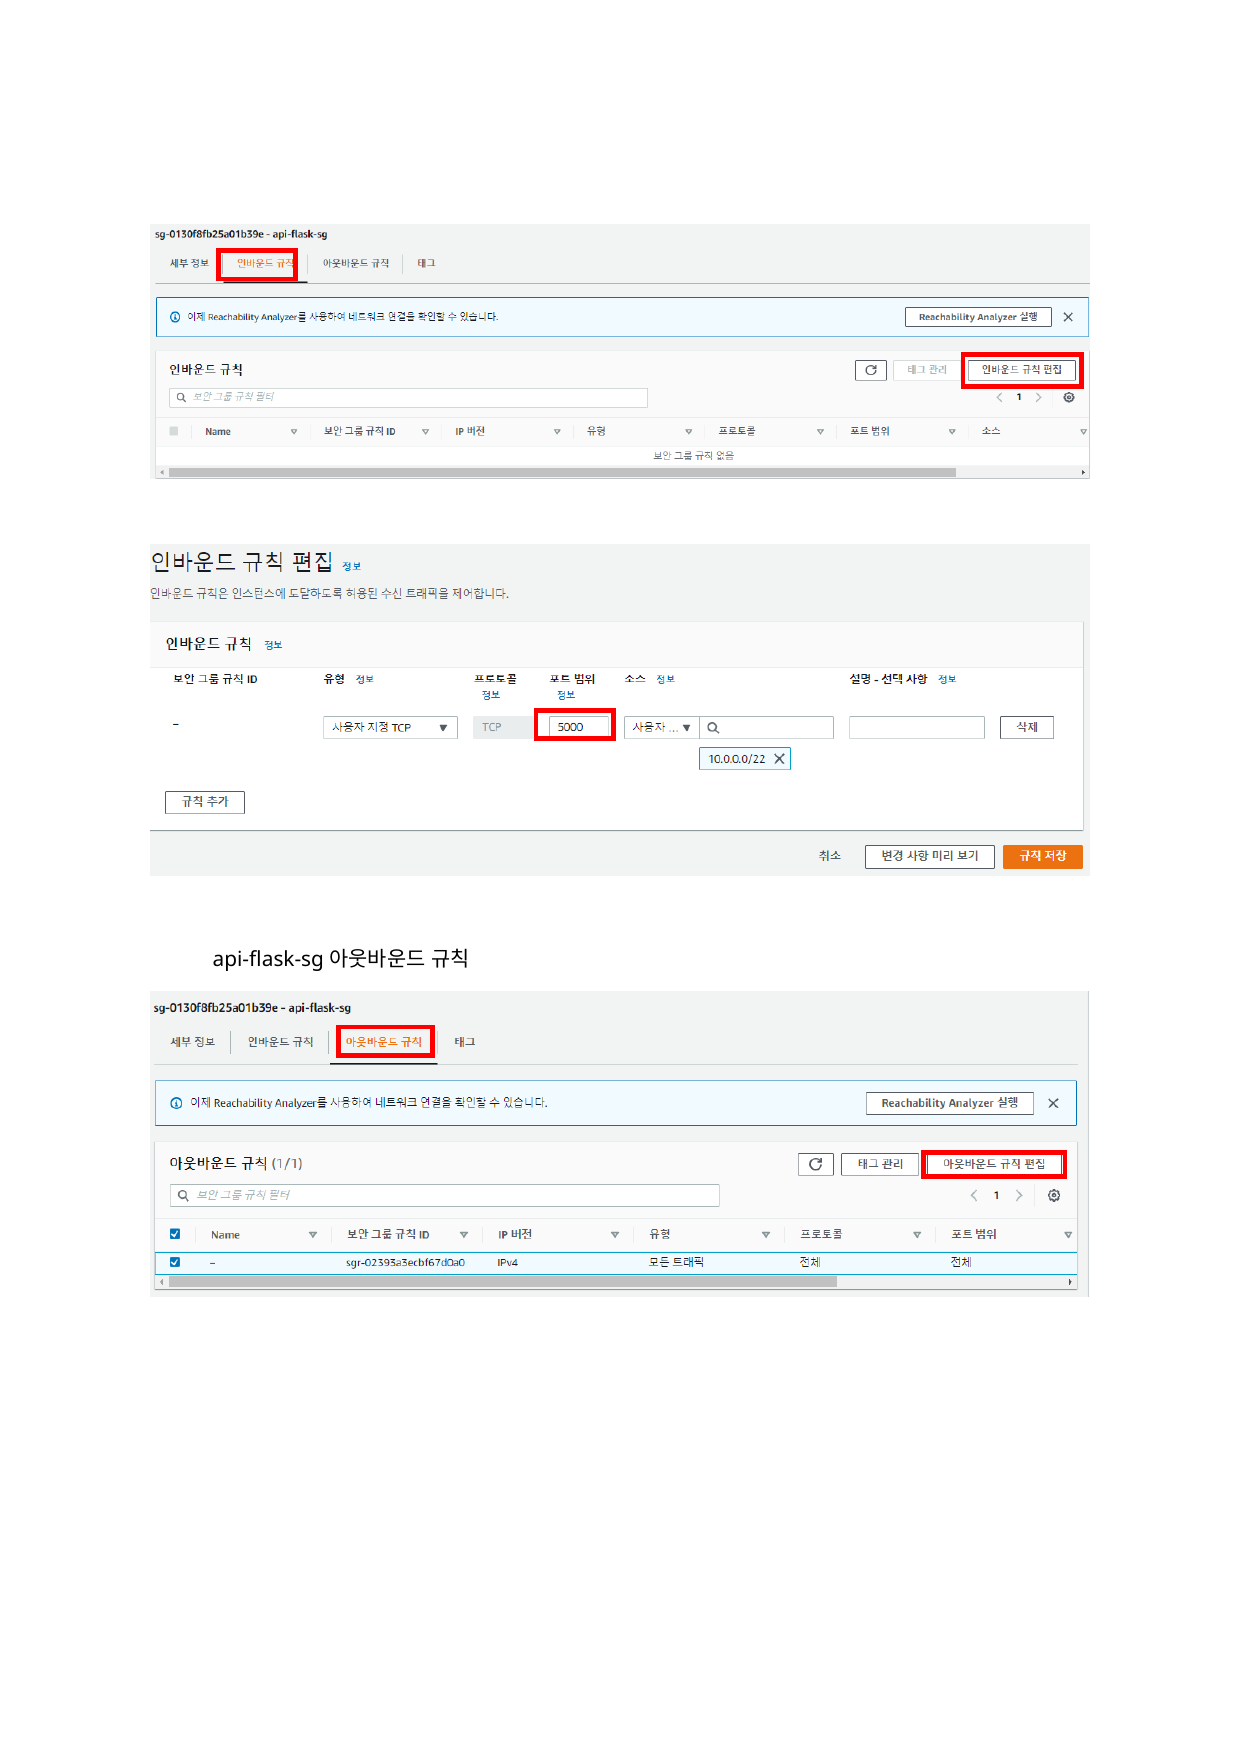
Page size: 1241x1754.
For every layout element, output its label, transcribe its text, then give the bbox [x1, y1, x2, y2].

picture [150, 991, 1091, 1297]
subtitle api-flask-sg 아웃바운드 규칙 [212, 942, 1090, 972]
picture [150, 544, 1091, 876]
picture [150, 224, 1091, 479]
